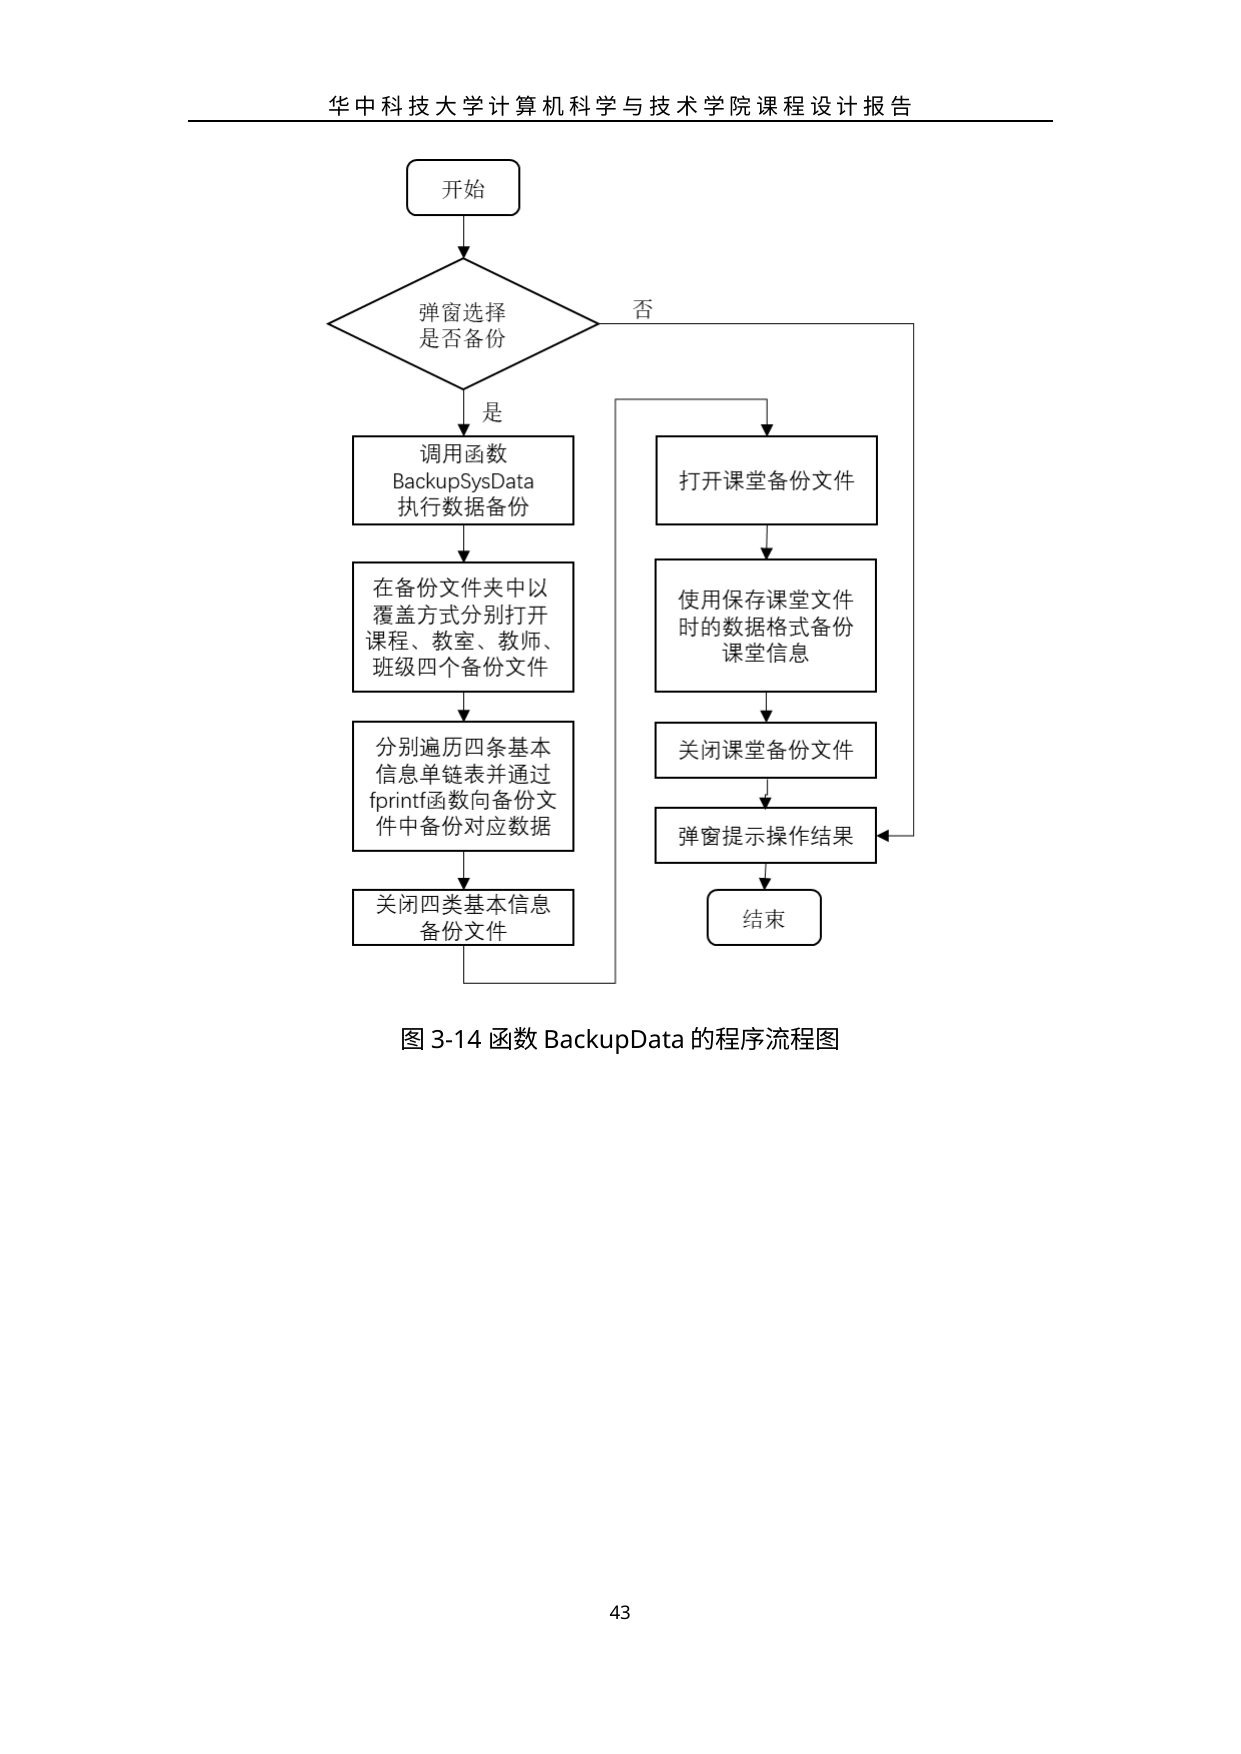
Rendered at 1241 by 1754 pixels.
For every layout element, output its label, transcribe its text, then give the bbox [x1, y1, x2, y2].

picture [325, 159, 915, 984]
text 图3-14 函数BackupData的程序流程图 [187, 1005, 1053, 1070]
